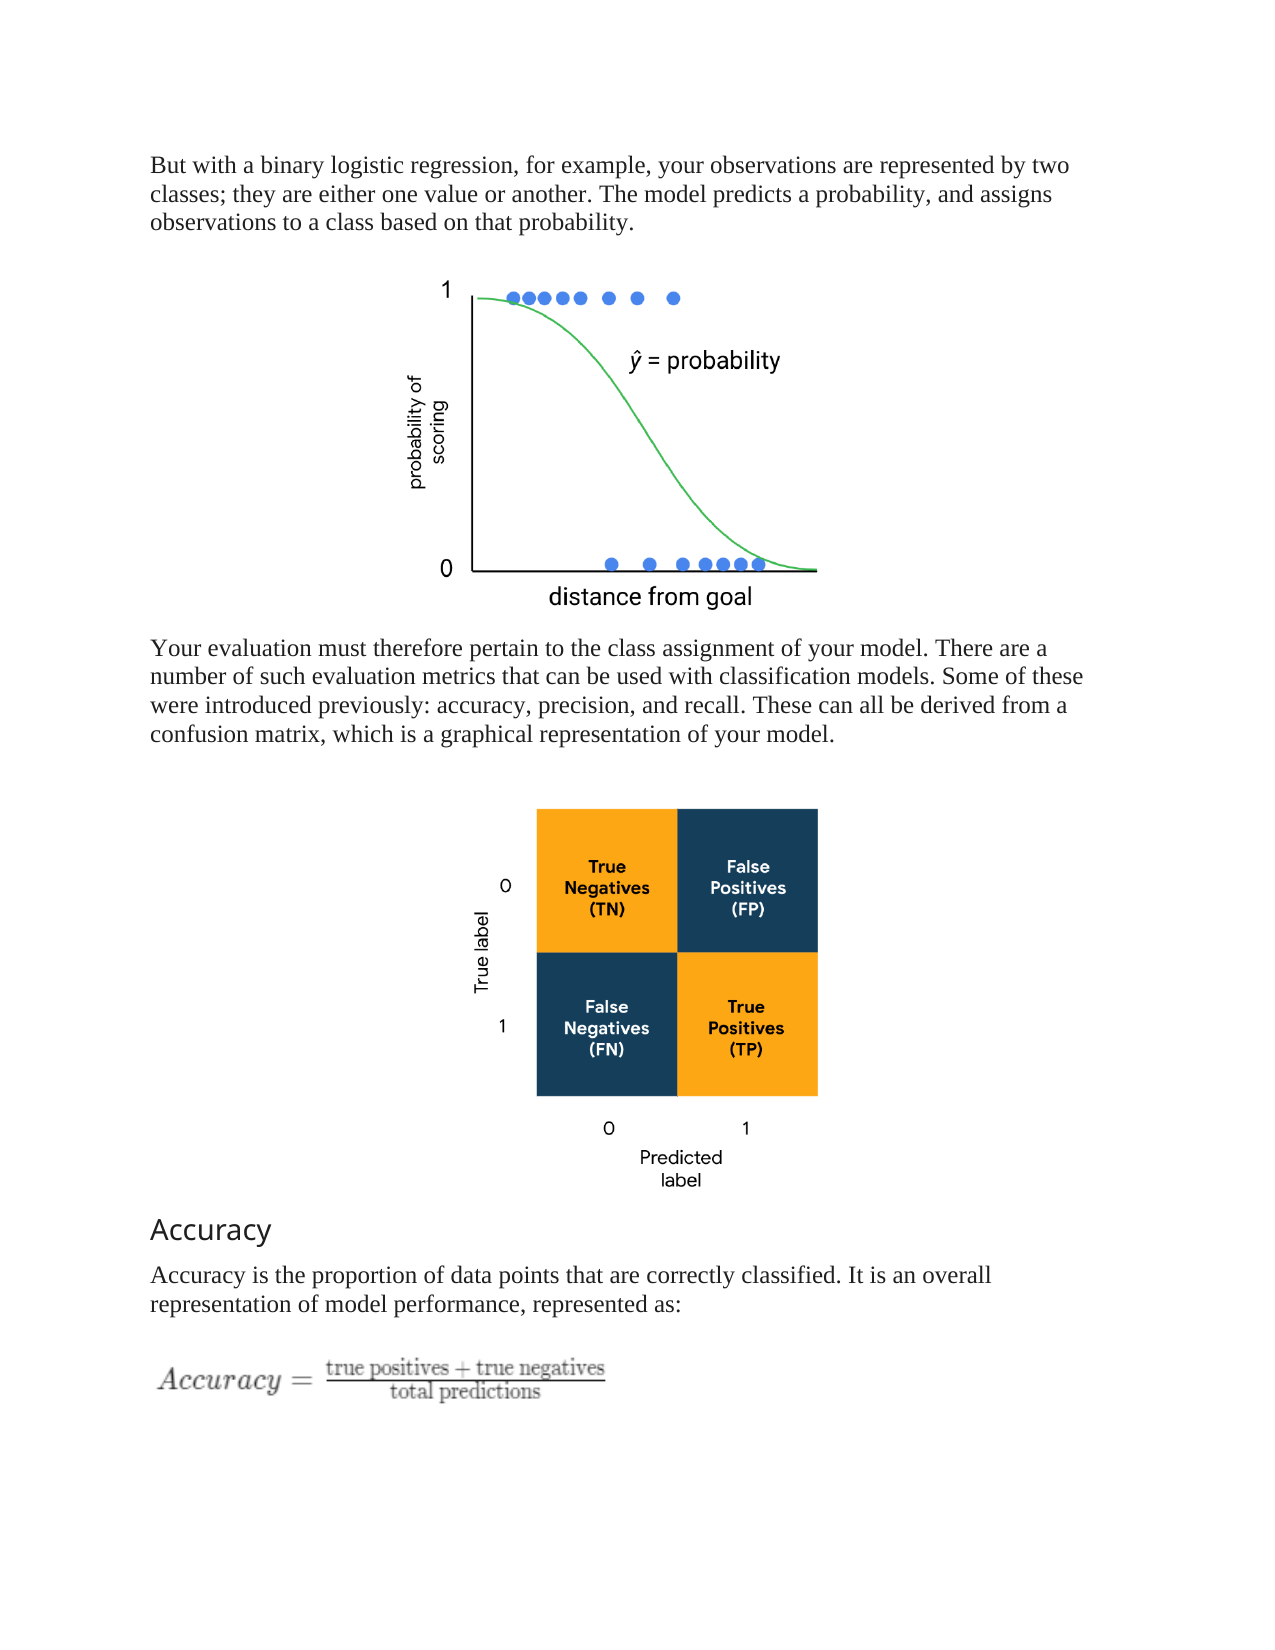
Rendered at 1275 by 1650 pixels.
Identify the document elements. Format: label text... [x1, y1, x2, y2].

text Accuracy is the proportion of data points that are correctly classified. It is an overall representation of model performance, represented as: [150, 1261, 1125, 1318]
text Your evaluation must therefore pertain to the class assignment of your model. There are a number of such evaluation metrics that can be used with classification models. Some of these were introduced previously: accuracy, precision, and recall. These can all be derived from a confusion matrix, which is a graphical representation of your model. [150, 633, 1125, 748]
text But with a binary logistic regression, for example, your observations are represented by two classes; they are either one value or another. The model predicts a probability, and assigns observations to a class based on that probability. [150, 150, 1125, 236]
picture [150, 776, 1125, 1191]
subtitle Accuracy [150, 1209, 1125, 1249]
picture [150, 265, 1125, 614]
picture [150, 1347, 640, 1413]
